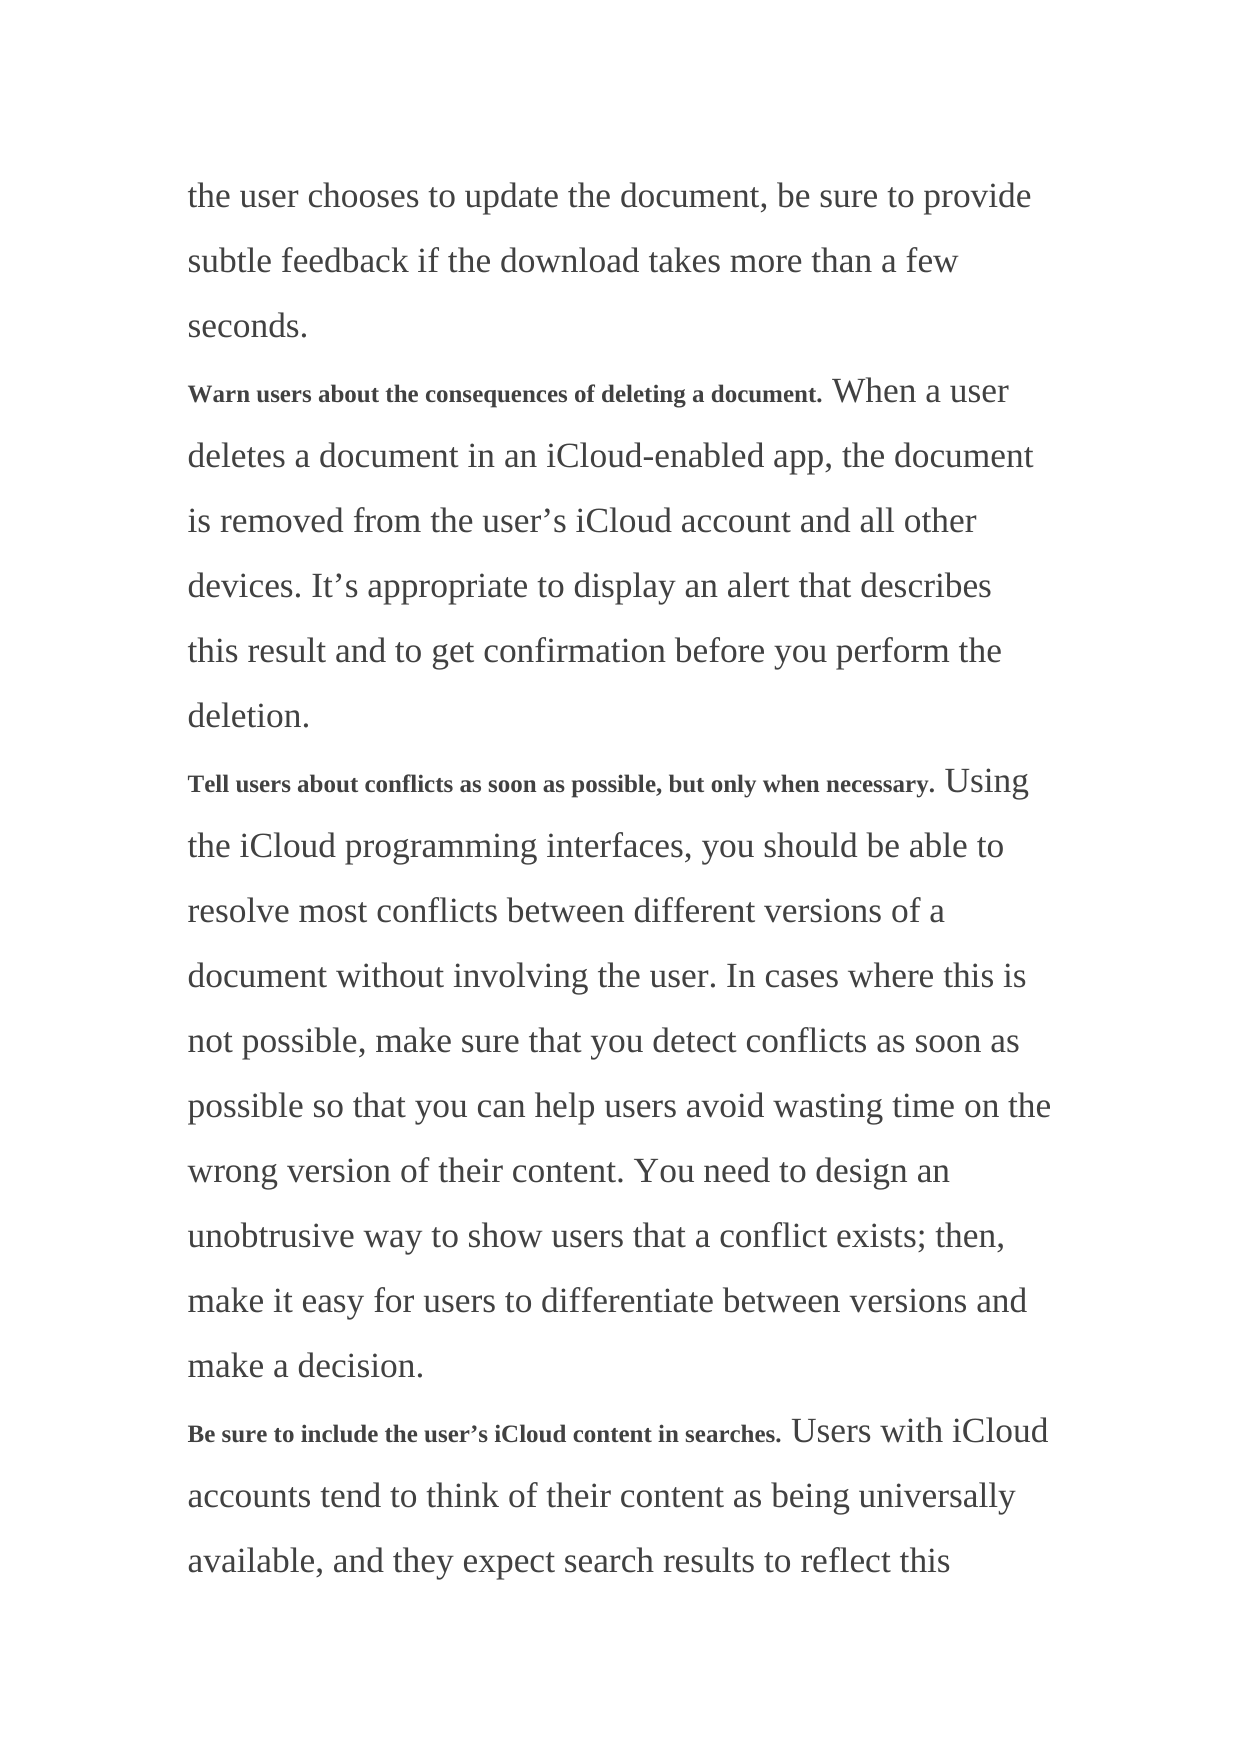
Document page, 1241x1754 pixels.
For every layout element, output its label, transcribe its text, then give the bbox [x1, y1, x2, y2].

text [187, 162, 1053, 357]
text Warn users about the consequences of deleting a document. When a user deletes a document in an iCloud-enabled app, the document is removed from the user’s iCloud account and all other devices. It’s appropriate to display an alert that describes this result and to get confirmation before you perform the deletion. [187, 357, 1053, 747]
text Tell users about conflicts as soon as possible, but only when necessary. Using the iCloud programming interfaces, you should be able to resolve most conflicts between different versions of a document without involving the user. In cases where this is not possible, make sure that you detect conflicts as soon as possible so that you can help users avoid wasting time on the wrong version of their content. You need to design an unobtrusive way to show users that a conflict exists; then, make it easy for users to differentiate between versions and make a decision. [187, 747, 1053, 1397]
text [187, 1397, 1053, 1592]
